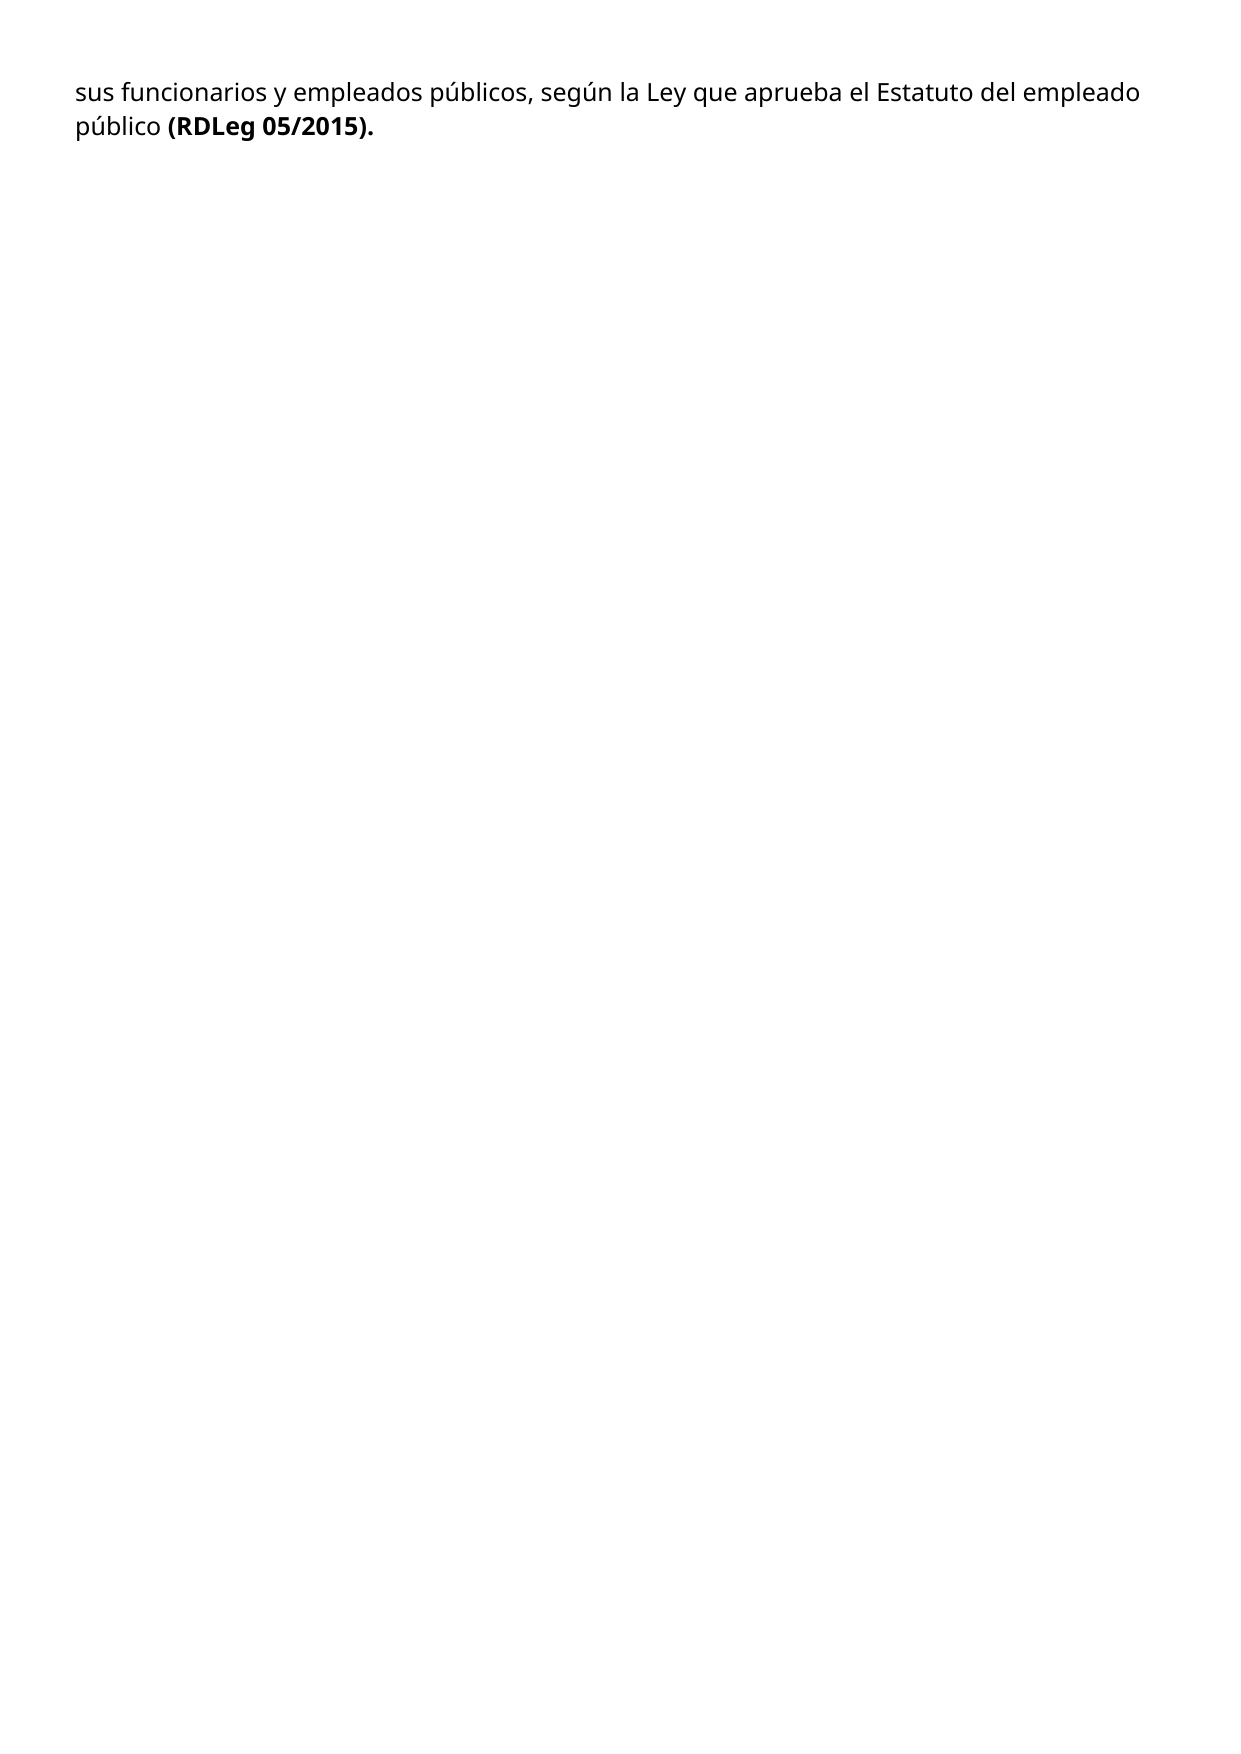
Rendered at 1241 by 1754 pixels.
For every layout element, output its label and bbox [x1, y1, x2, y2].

text [75, 75, 1165, 143]
